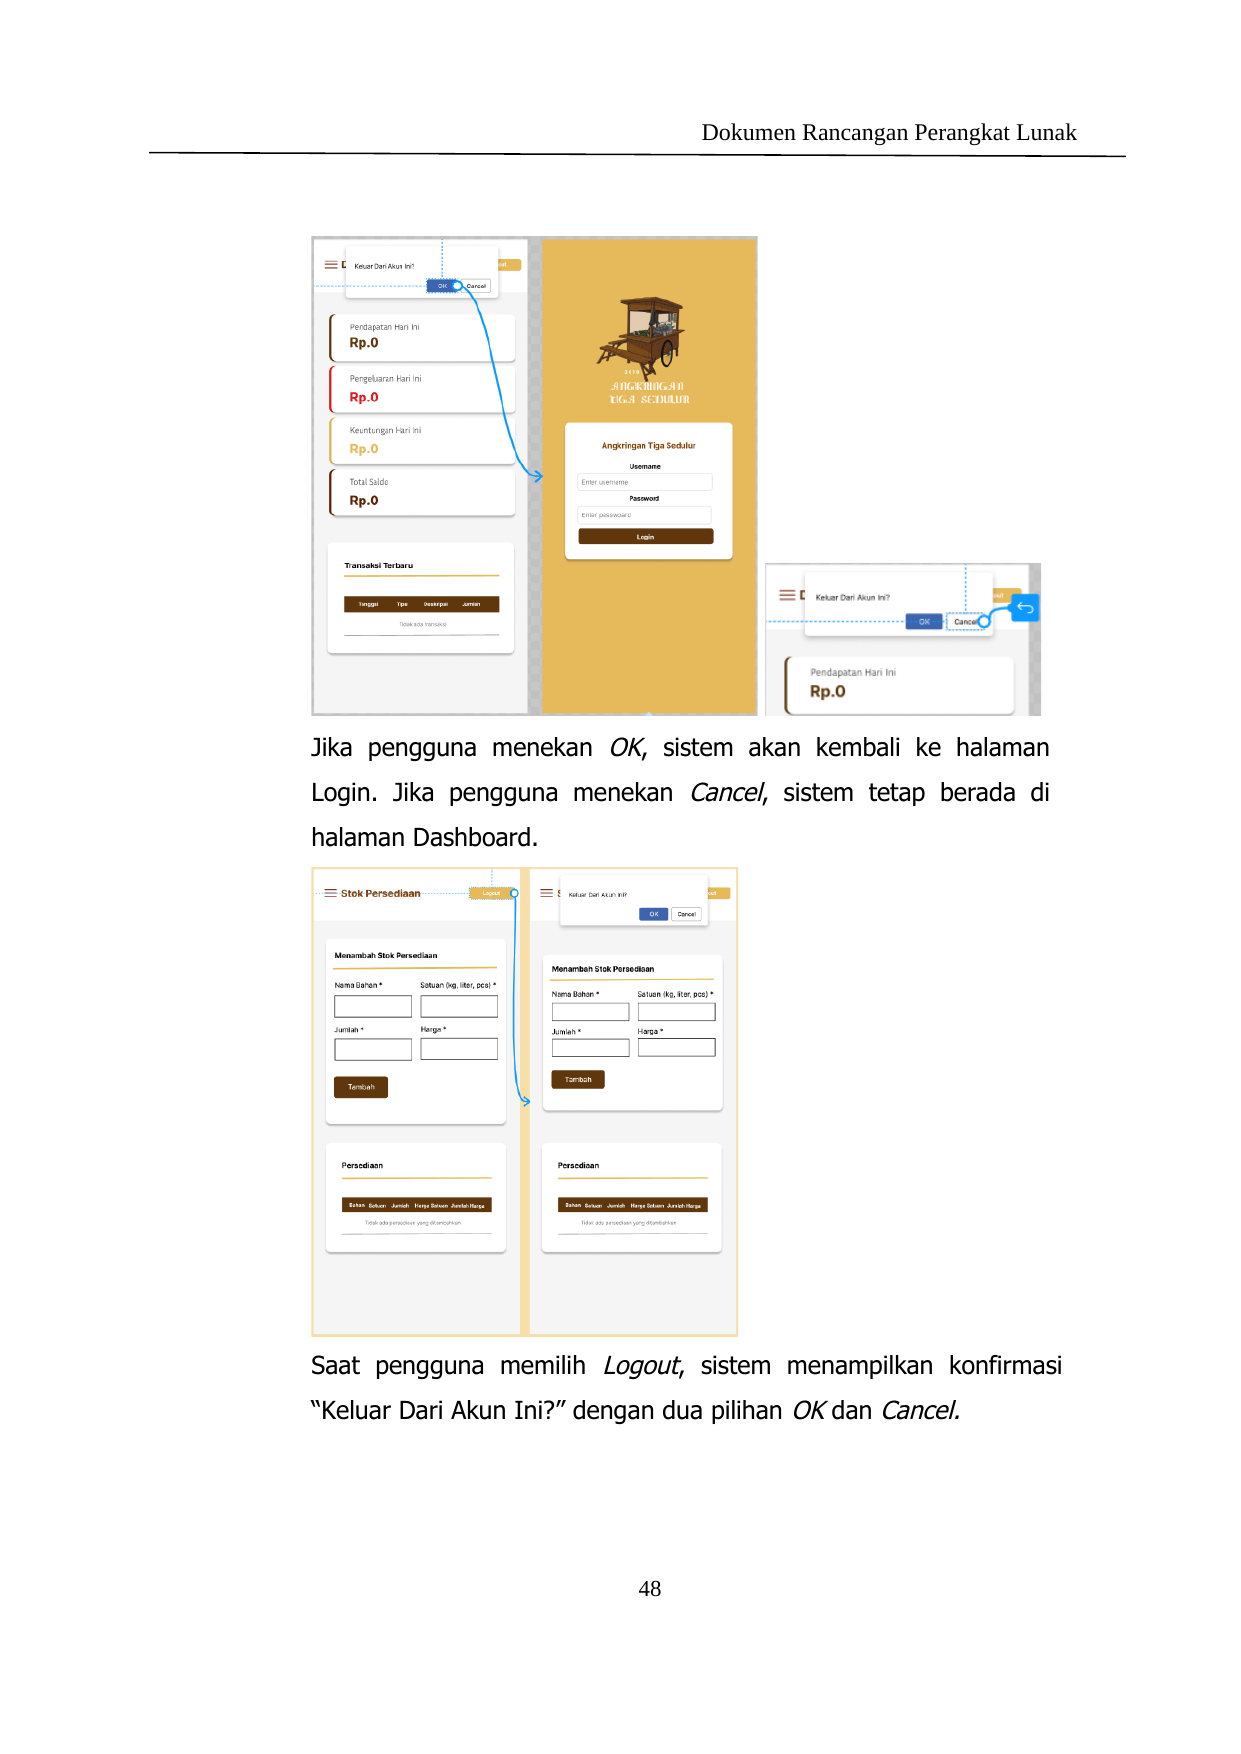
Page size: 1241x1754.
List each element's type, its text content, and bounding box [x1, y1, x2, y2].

picture [311, 867, 739, 1337]
text Saat pengguna memilih Logout, sistem menampilkan konfirmasi “Keluar Dari Akun Ini?” dengan dua pilihan OK dan Cancel. [311, 1349, 1063, 1425]
picture [765, 563, 1042, 716]
picture [311, 236, 758, 716]
text Jika pengguna menekan OK, sistem akan kembali ke halaman Login. Jika pengguna menekan Cancel, sistem tetap berada di halaman Dashboard. [311, 731, 1050, 852]
